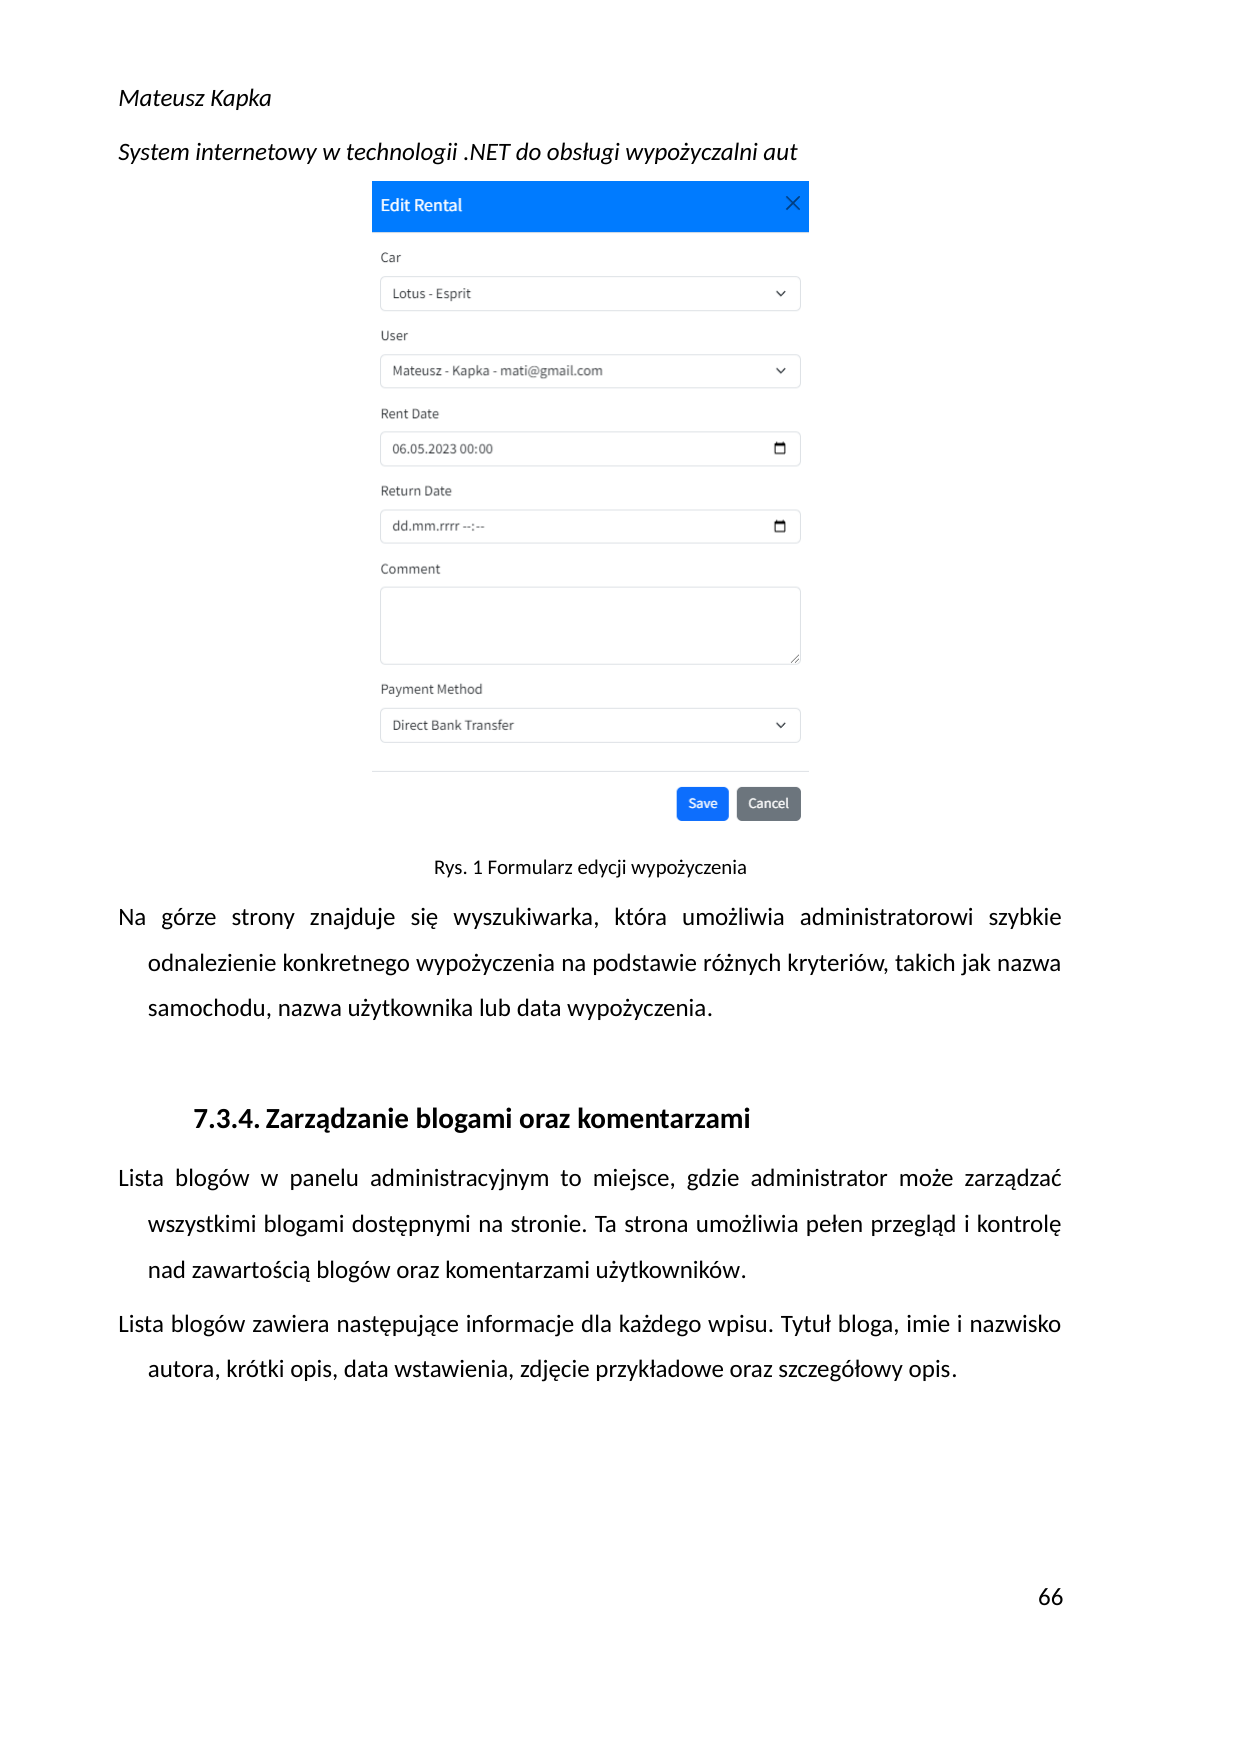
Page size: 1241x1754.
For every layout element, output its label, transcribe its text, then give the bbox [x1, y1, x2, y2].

text Lista blogów zawiera następujące informacje dla każdego wpisu. Tytuł bloga, imie i nazwisko autora, krótki opis, data wstawienia, zdjęcie przykładowe oraz szczegółowy opis. [118, 1308, 1063, 1384]
text Na górze strony znajduje się wyszukiwarka, która umożliwia administratorowi szybkie odnalezienie konkretnego wypożyczenia na podstawie różnych kryteriów, takich jak nazwa samochodu, nazwa użytkownika lub data wypożyczenia. [118, 901, 1063, 1023]
text Rys. 1 Formularz edycji wypożyczenia [118, 854, 1063, 880]
subtitle Zarządzanie blogami oraz komentarzami [193, 1101, 1063, 1136]
picture [372, 181, 809, 831]
text Lista blogów w panelu administracyjnym to miejsce, gdzie administrator może zarządzać wszystkimi blogami dostępnymi na stronie. Ta strona umożliwia pełen przegląd i kontrolę nad zawartością blogów oraz komentarzami użytkowników. [118, 1162, 1063, 1284]
